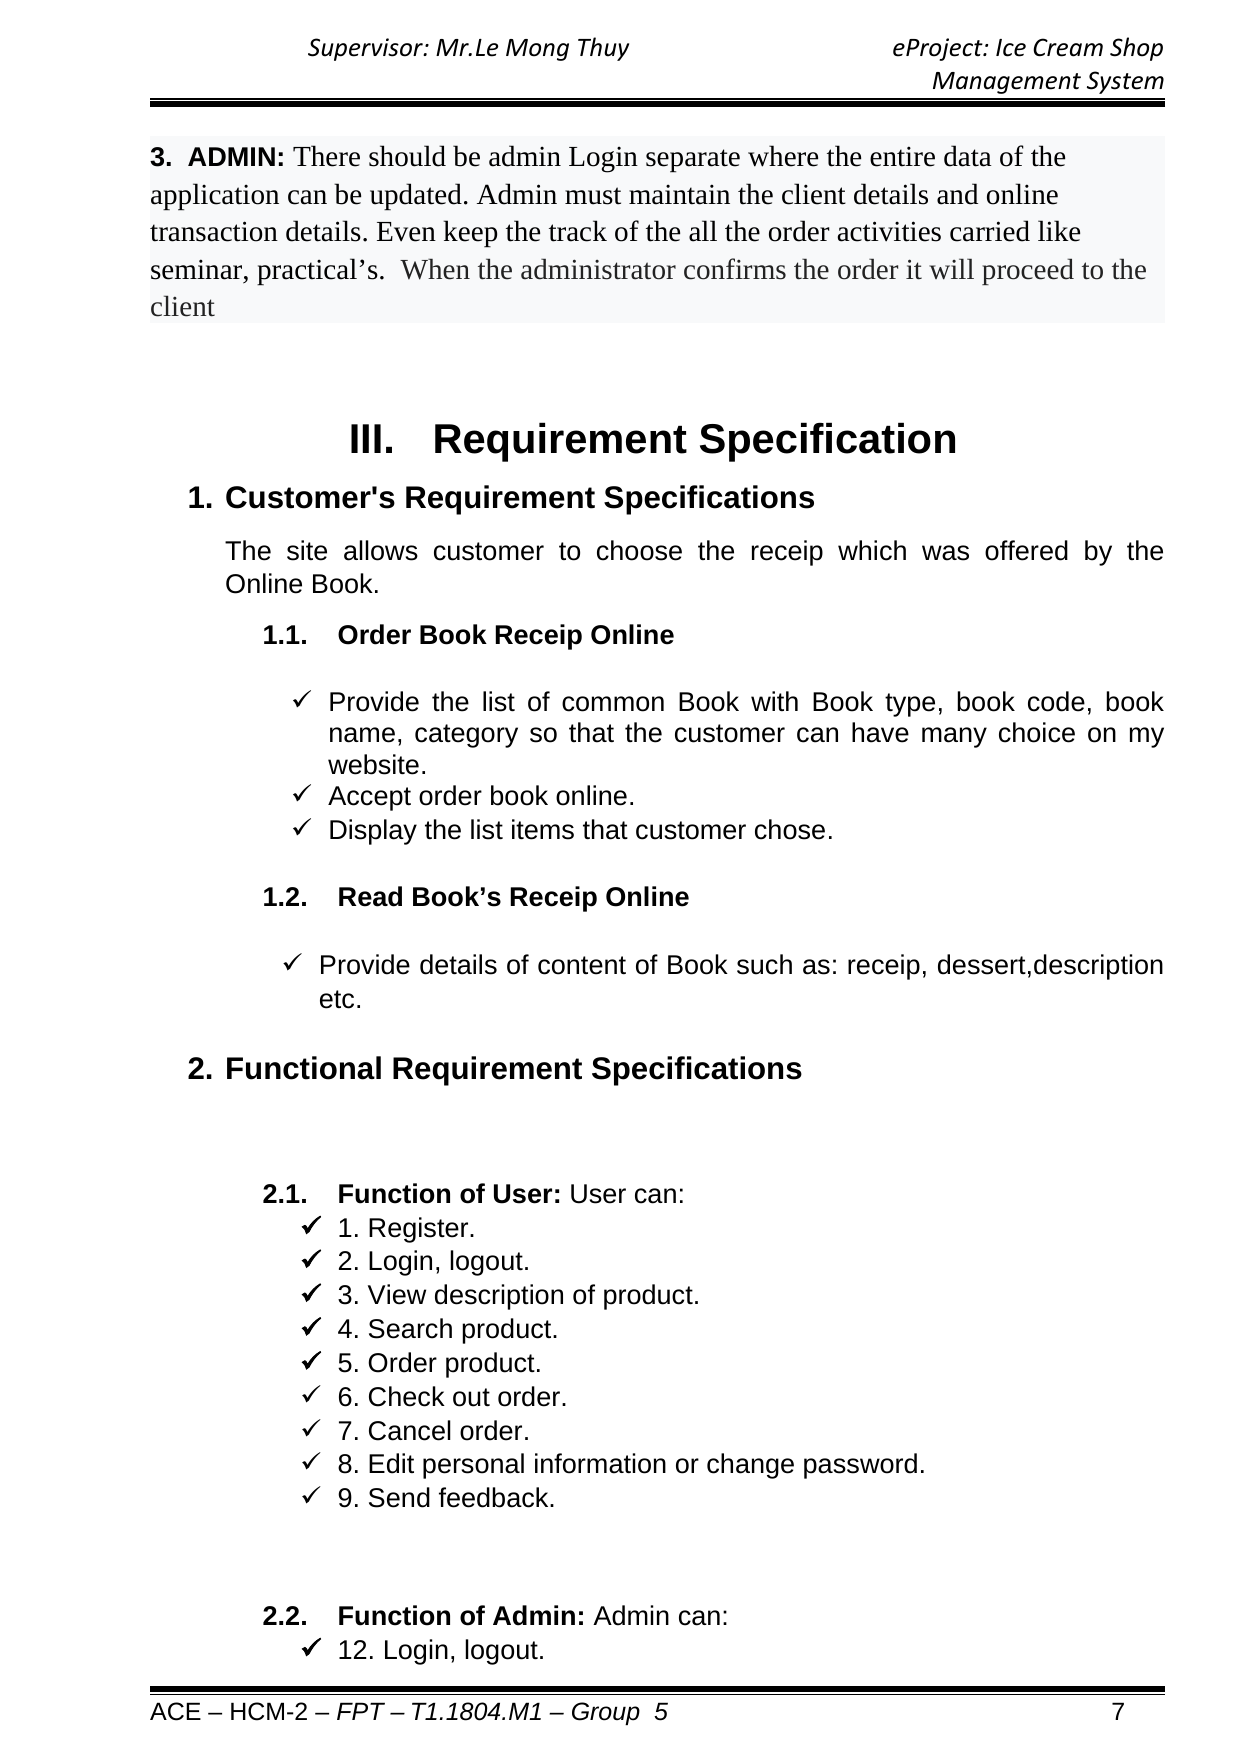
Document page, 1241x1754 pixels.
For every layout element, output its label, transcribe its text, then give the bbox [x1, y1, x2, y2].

list 2. Login, logout. [300, 1245, 1165, 1277]
text The site allows customer to choose the receip which was offered by the Online Book. [225, 534, 1165, 599]
list Order Book Receip Online [262, 619, 1165, 650]
list Display the list items that customer chose. [291, 814, 1165, 845]
list Provide details of content of Book such as: receip, dessert,description etc. [281, 949, 1165, 1014]
list 8. Edit personal information or change password. [300, 1448, 1165, 1480]
list 3. View description of product. [300, 1279, 1165, 1311]
list Function of Admin: Admin can: [262, 1600, 1165, 1631]
subtitle Customer's Requirement Specifications [187, 479, 1165, 515]
list 5. Order product. [300, 1347, 1165, 1378]
list 12. Login, logout. [300, 1634, 1165, 1665]
list 7. Cancel order. [300, 1415, 1165, 1446]
list Read Book’s Receip Online [262, 881, 1165, 913]
list 9. Send feedback. [300, 1482, 1165, 1514]
list Provide the list of common Book with Book type, book code, book name, category so that the customer can have many choice on my website. [291, 686, 1165, 780]
list Accept order book online. [291, 780, 1165, 811]
list 1. Register. [300, 1212, 1165, 1243]
list 4. Search product. [300, 1313, 1165, 1344]
list 6. Check out order. [300, 1381, 1165, 1412]
list Functional Requirement Specifications [187, 1050, 1165, 1086]
list Requirement Specification [187, 415, 1165, 463]
text 3. ADMIN: There should be admin Login separate where the entire data of the application can be updated. Admin must maintain the client details and online transaction details. Even keep the track of the all the order activities carried like seminar, practical’s. When the administrator confirms the order it will proceed to the client [150, 136, 1165, 323]
list Function of User: User can: [262, 1178, 1165, 1209]
